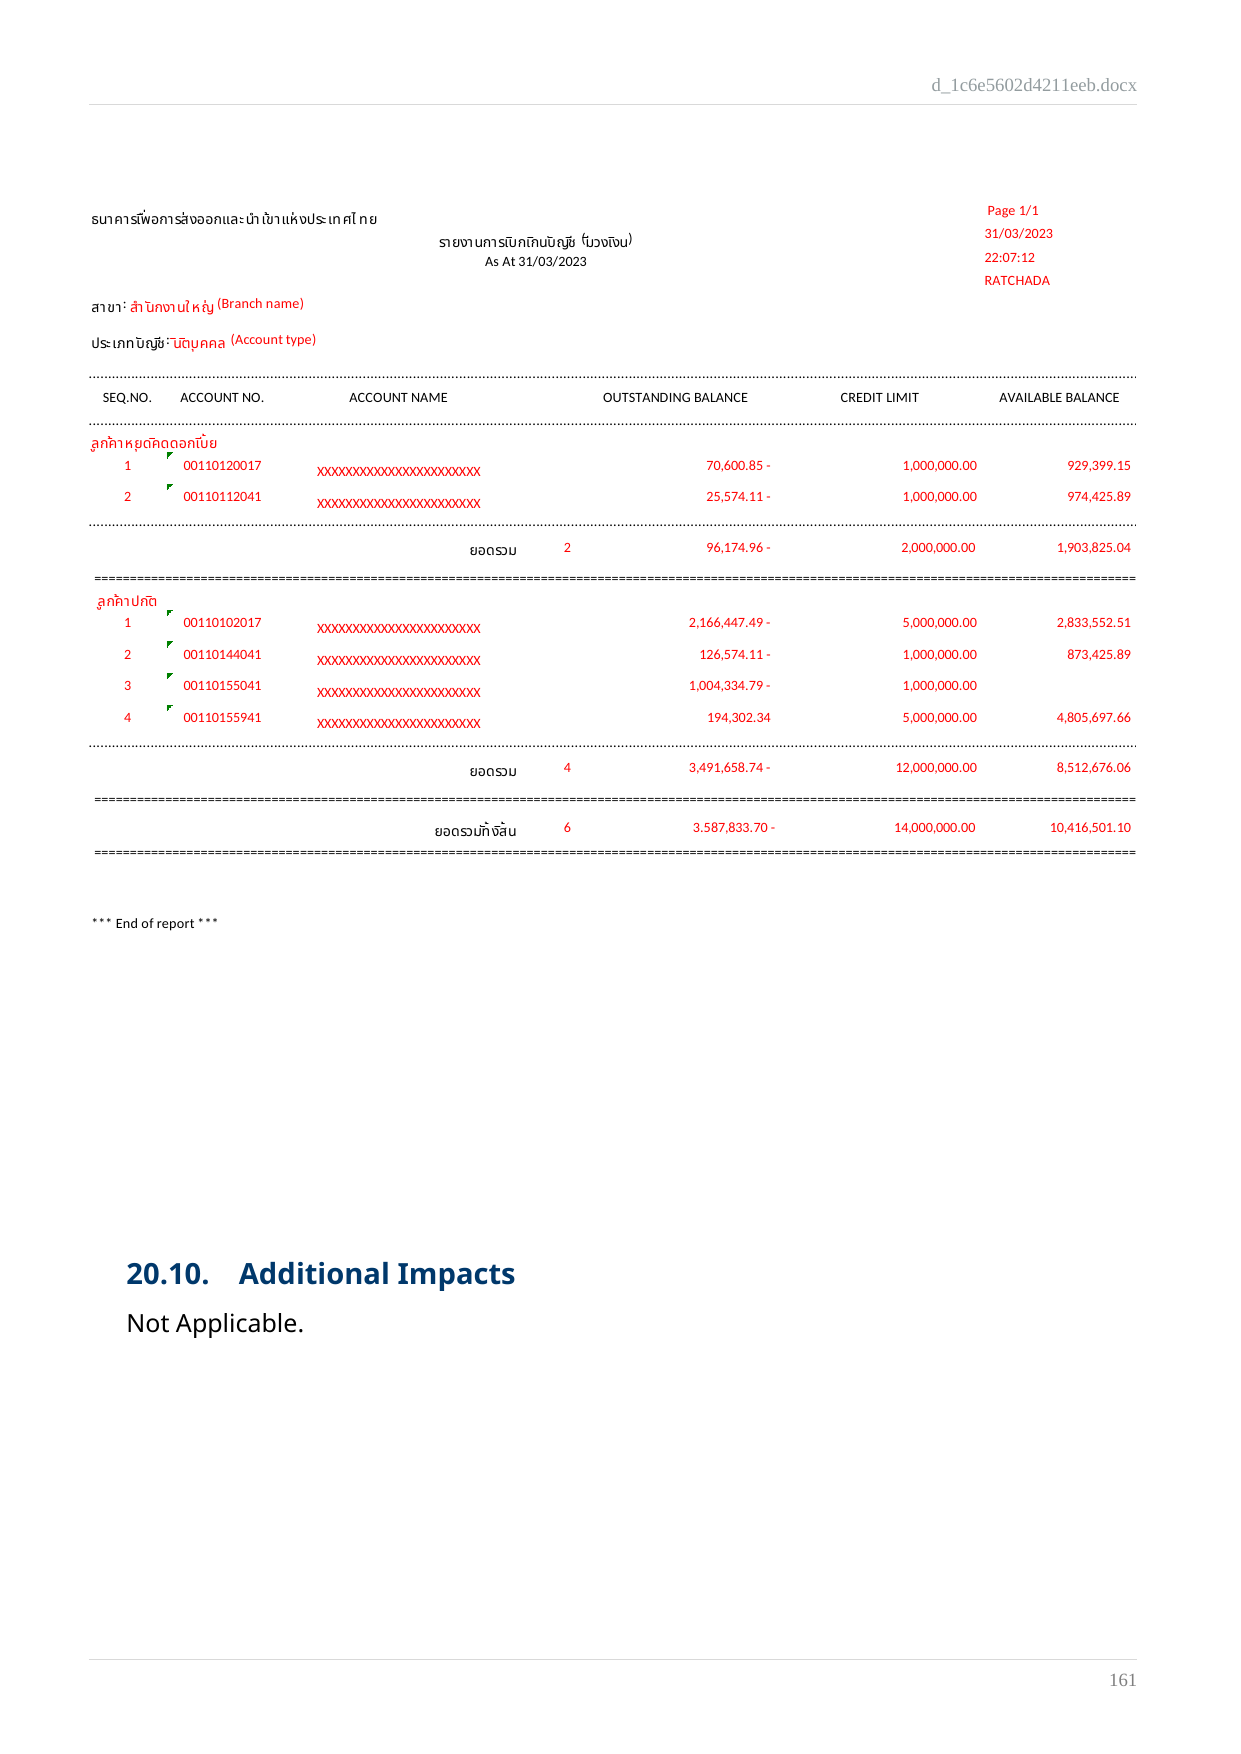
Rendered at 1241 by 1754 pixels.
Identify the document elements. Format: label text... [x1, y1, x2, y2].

text Not Applicable. [126, 1306, 1137, 1340]
subtitle Additional Impacts [126, 1253, 1137, 1293]
